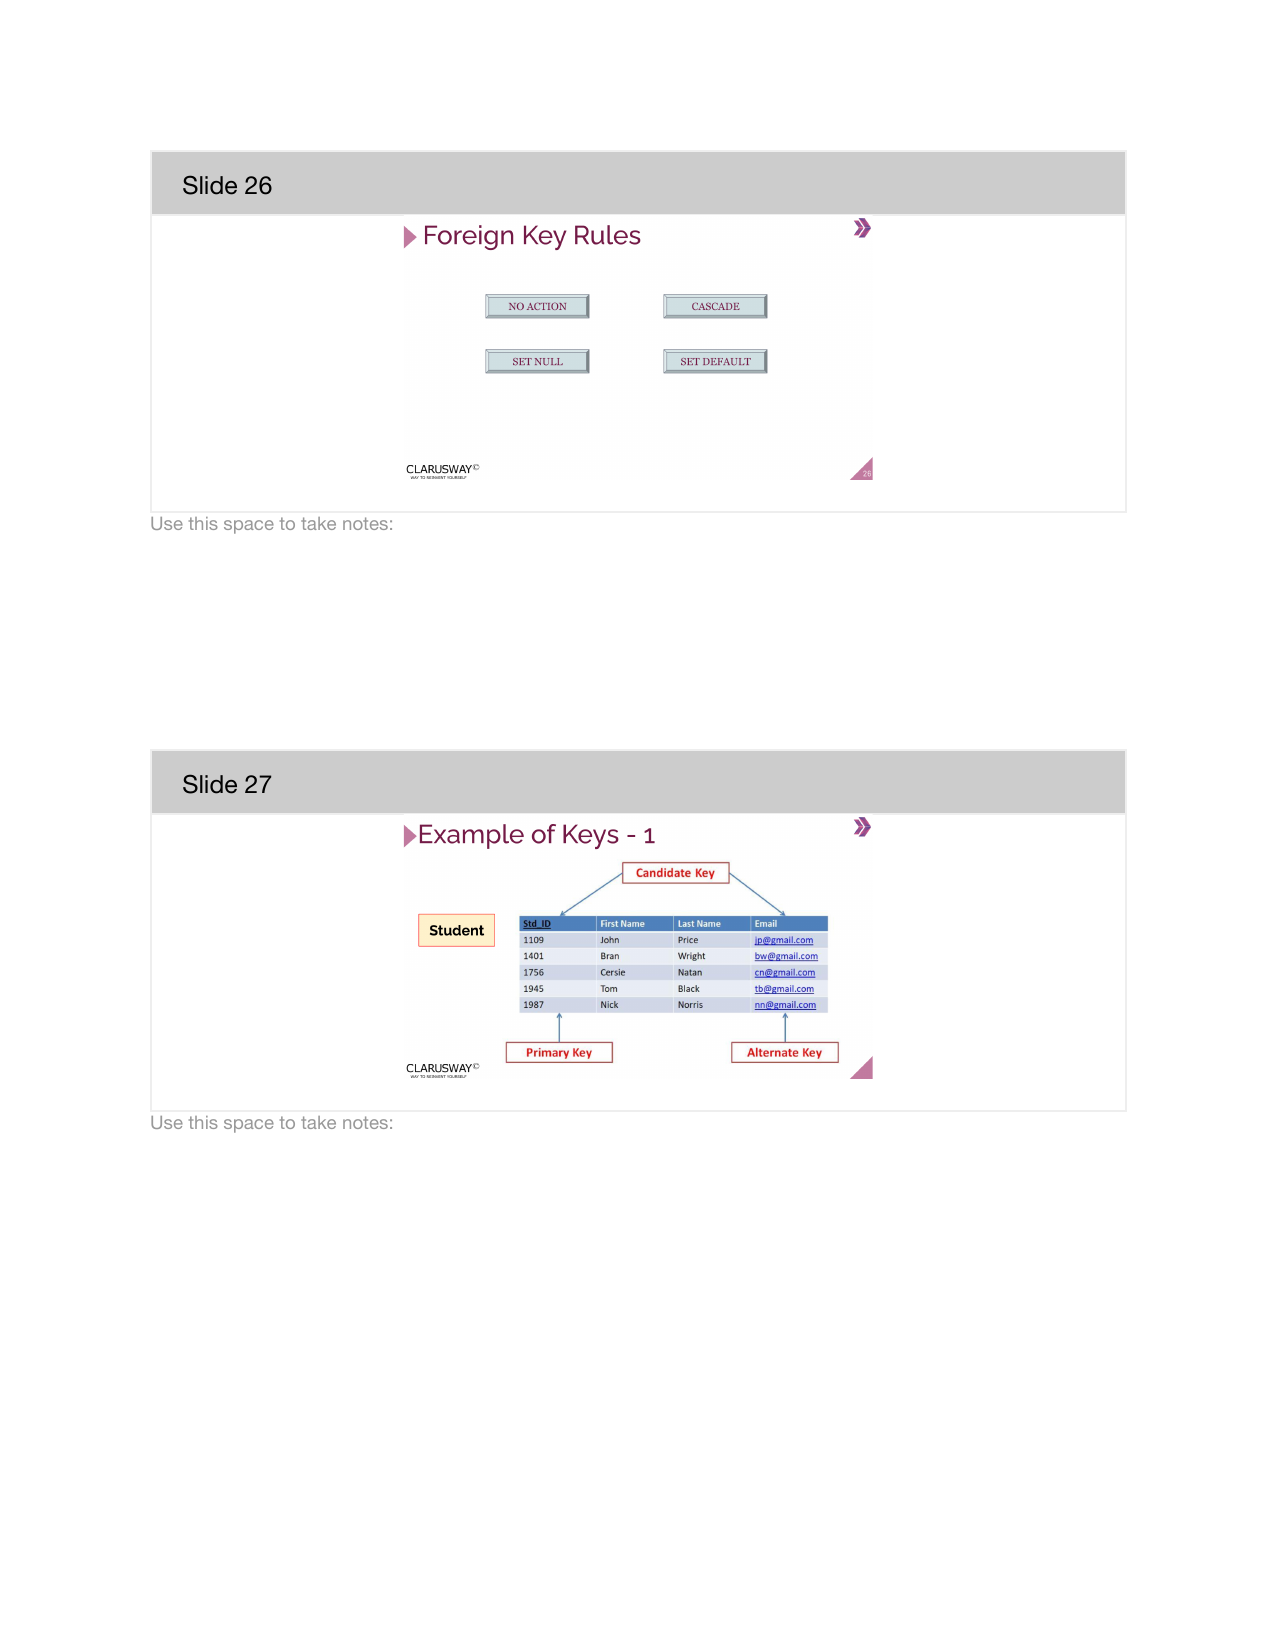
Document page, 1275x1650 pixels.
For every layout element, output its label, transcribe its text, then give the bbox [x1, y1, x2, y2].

picture [403, 814, 873, 1079]
text Use this space to take notes: [150, 513, 1125, 536]
table_cell [152, 216, 1125, 511]
table_header Slide 26 [152, 152, 1125, 214]
text Use this space to take notes: [150, 1112, 1125, 1135]
picture [403, 215, 873, 480]
table_header Slide 27 [152, 751, 1125, 813]
table_cell [152, 815, 1125, 1110]
